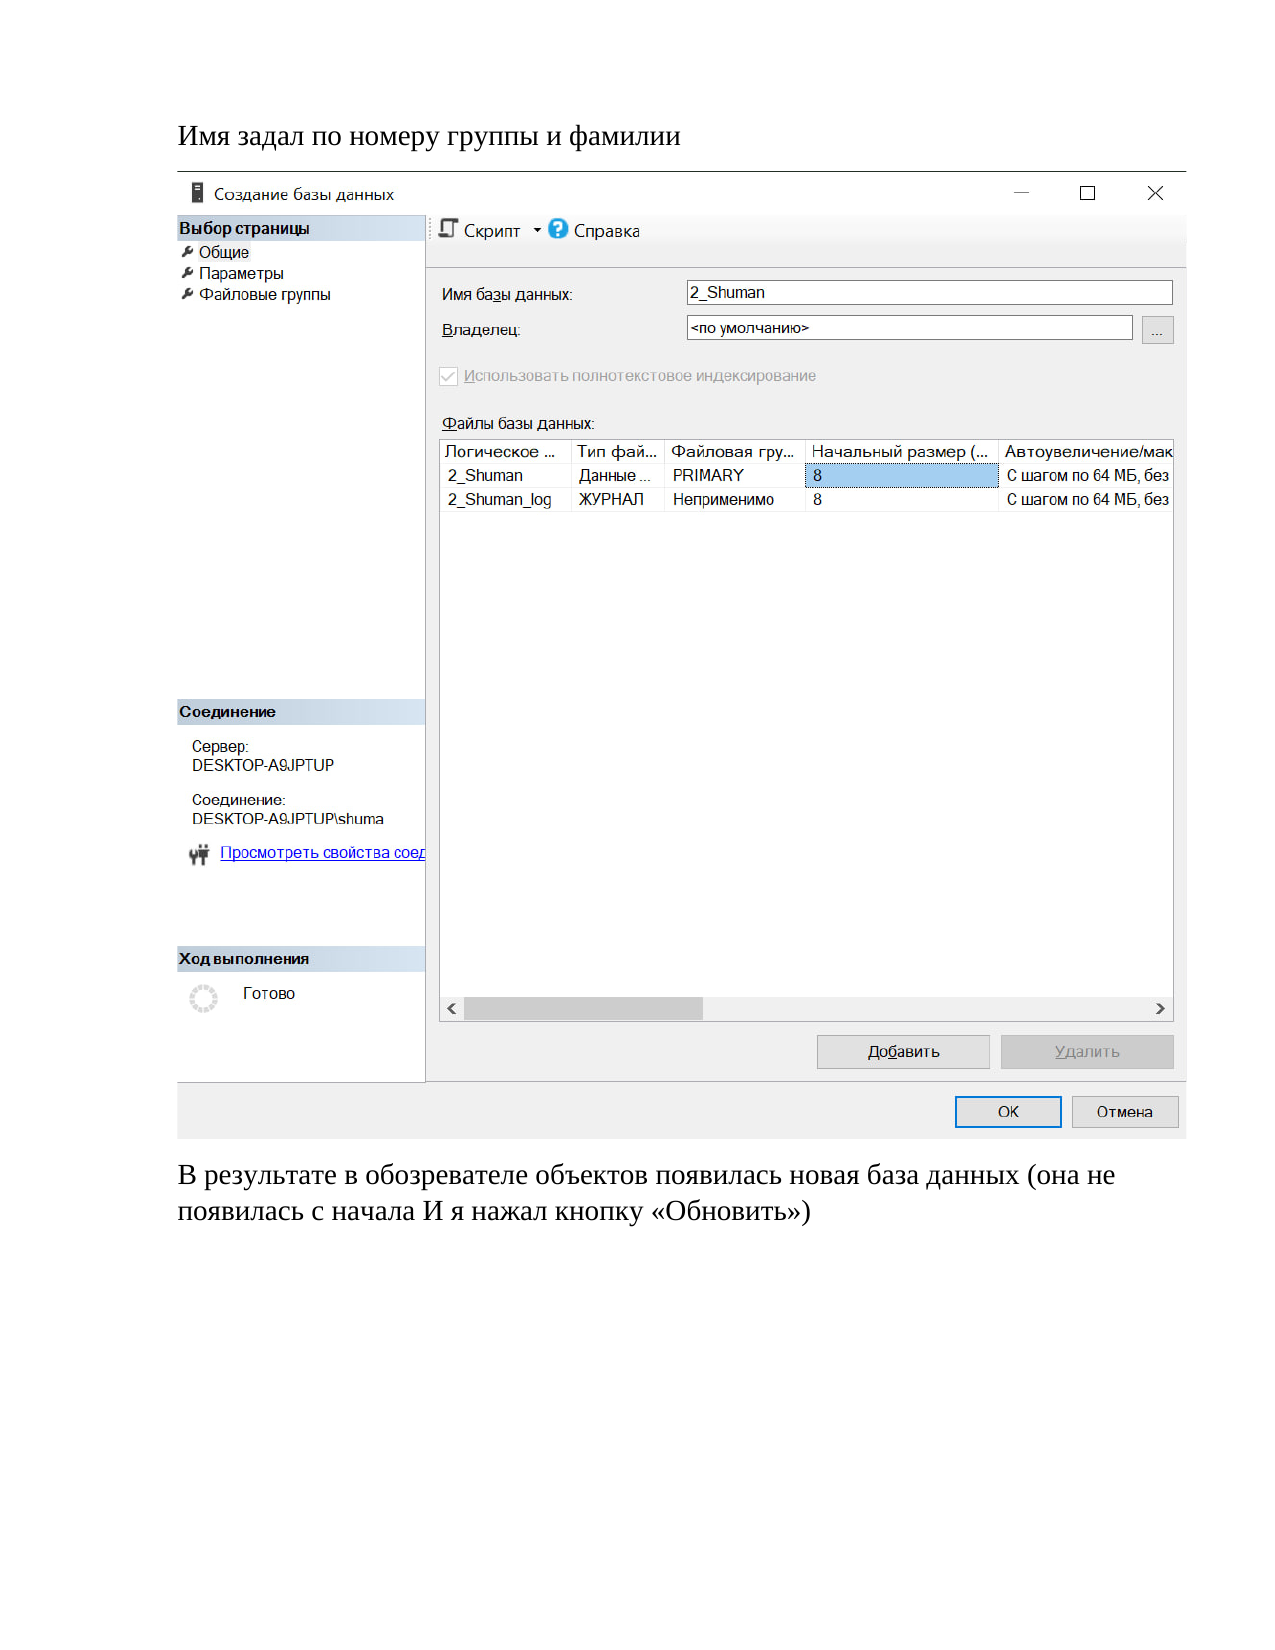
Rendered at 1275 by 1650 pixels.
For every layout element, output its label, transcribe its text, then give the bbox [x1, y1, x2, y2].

picture [177, 171, 1187, 1139]
text Имя задал по номеру группы и фамилии [177, 118, 1186, 152]
text В результате в обозревателе объектов появилась новая база данных (она не появилась с начала И я нажал кнопку «Обновить») [177, 1157, 1186, 1227]
